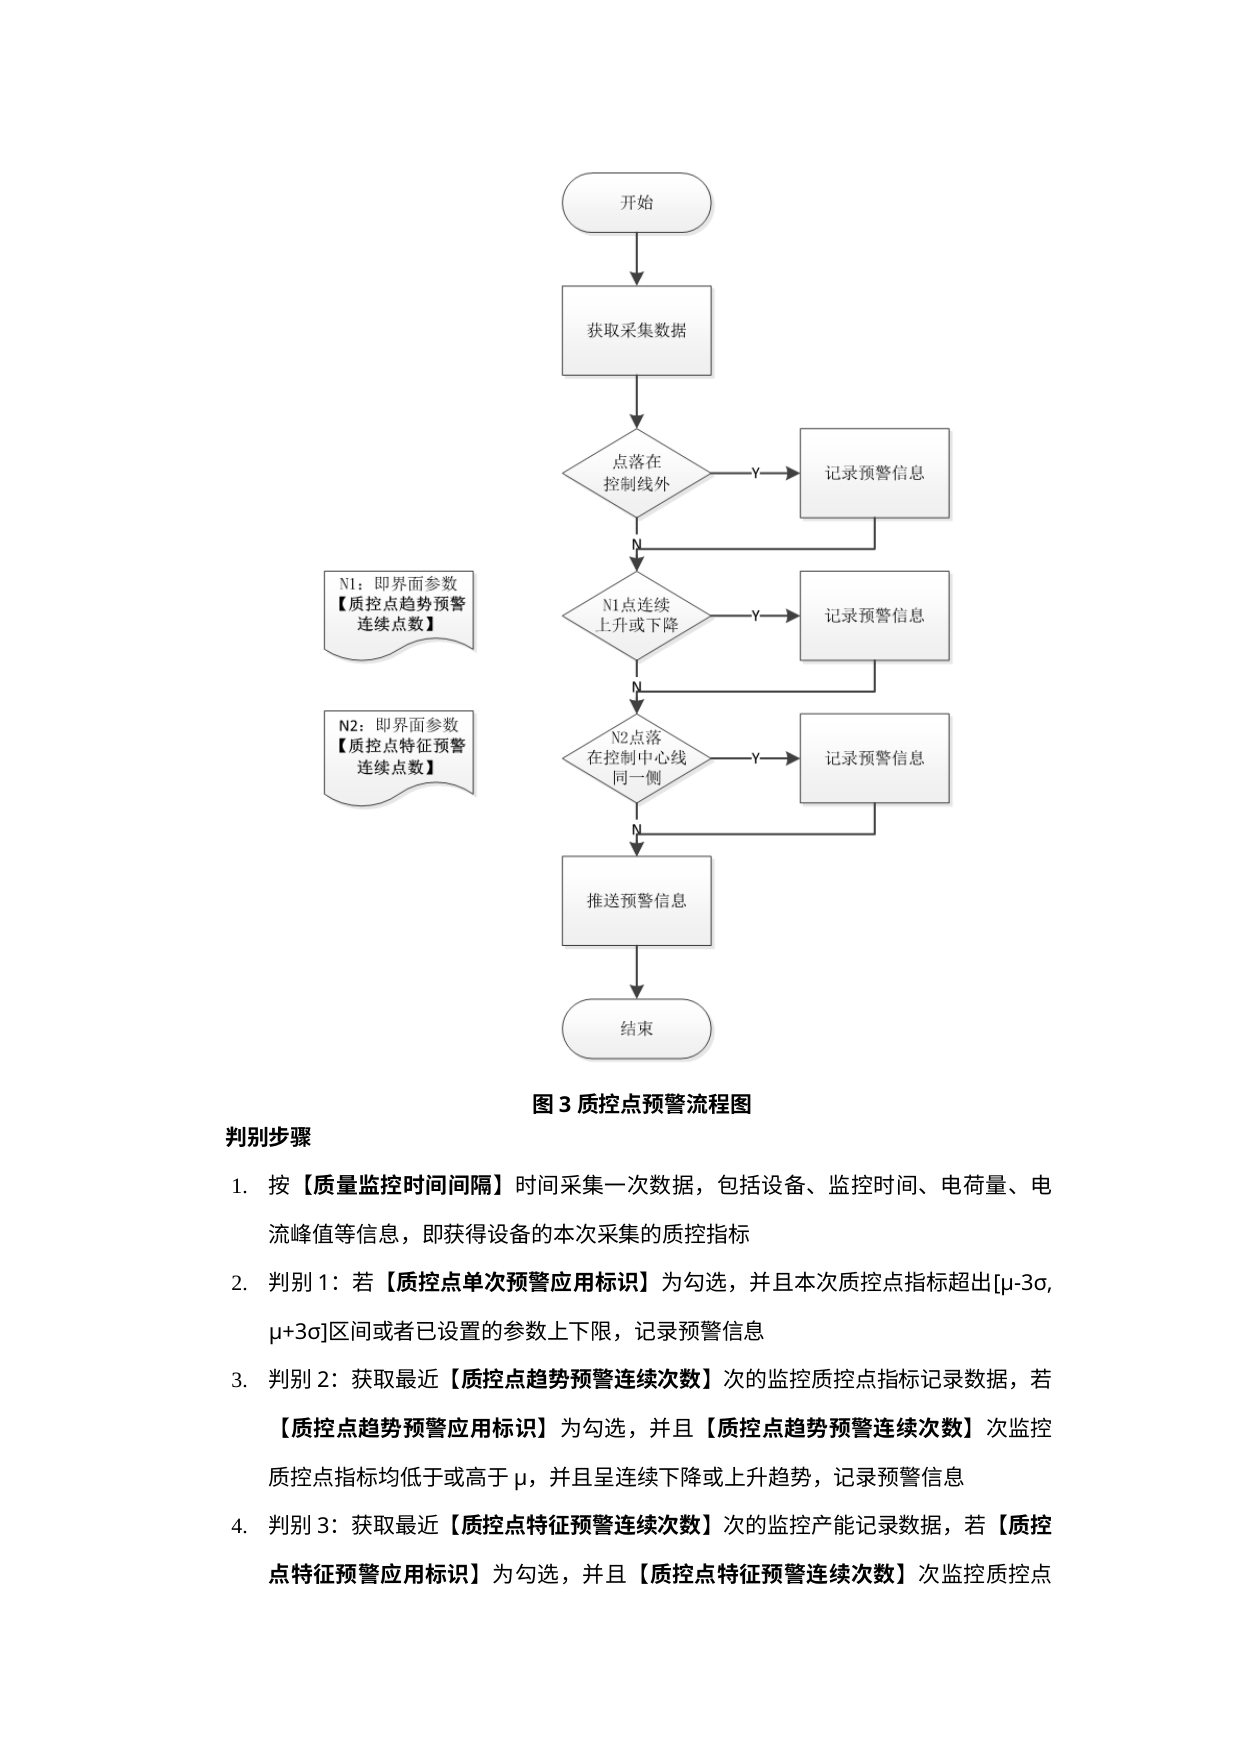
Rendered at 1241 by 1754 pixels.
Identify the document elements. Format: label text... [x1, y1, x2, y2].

picture [304, 162, 973, 1068]
list 判别1：若【质控点单次预警应用标识】为勾选，并且本次质控点指标超出[μ-3σ, μ+3σ]区间或者已设置的参数上下限，记录预警信息 [231, 1265, 1053, 1346]
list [231, 1508, 1053, 1589]
text 图3 质控点预警流程图 [231, 1087, 1053, 1119]
list 判别2：获取最近【质控点趋势预警连续次数】次的监控质控点指标记录数据，若【质控点趋势预警应用标识】为勾选，并且【质控点趋势预警连续次数】次监控质控点指标均低于或高于μ，并且呈连续下降或上升趋势，记录预警信息 [231, 1362, 1053, 1492]
text 判别步骤 [225, 1119, 1053, 1152]
list 按【质量监控时间间隔】时间采集一次数据，包括设备、监控时间、电荷量、电流峰值等信息，即获得设备的本次采集的质控指标 [231, 1168, 1053, 1249]
